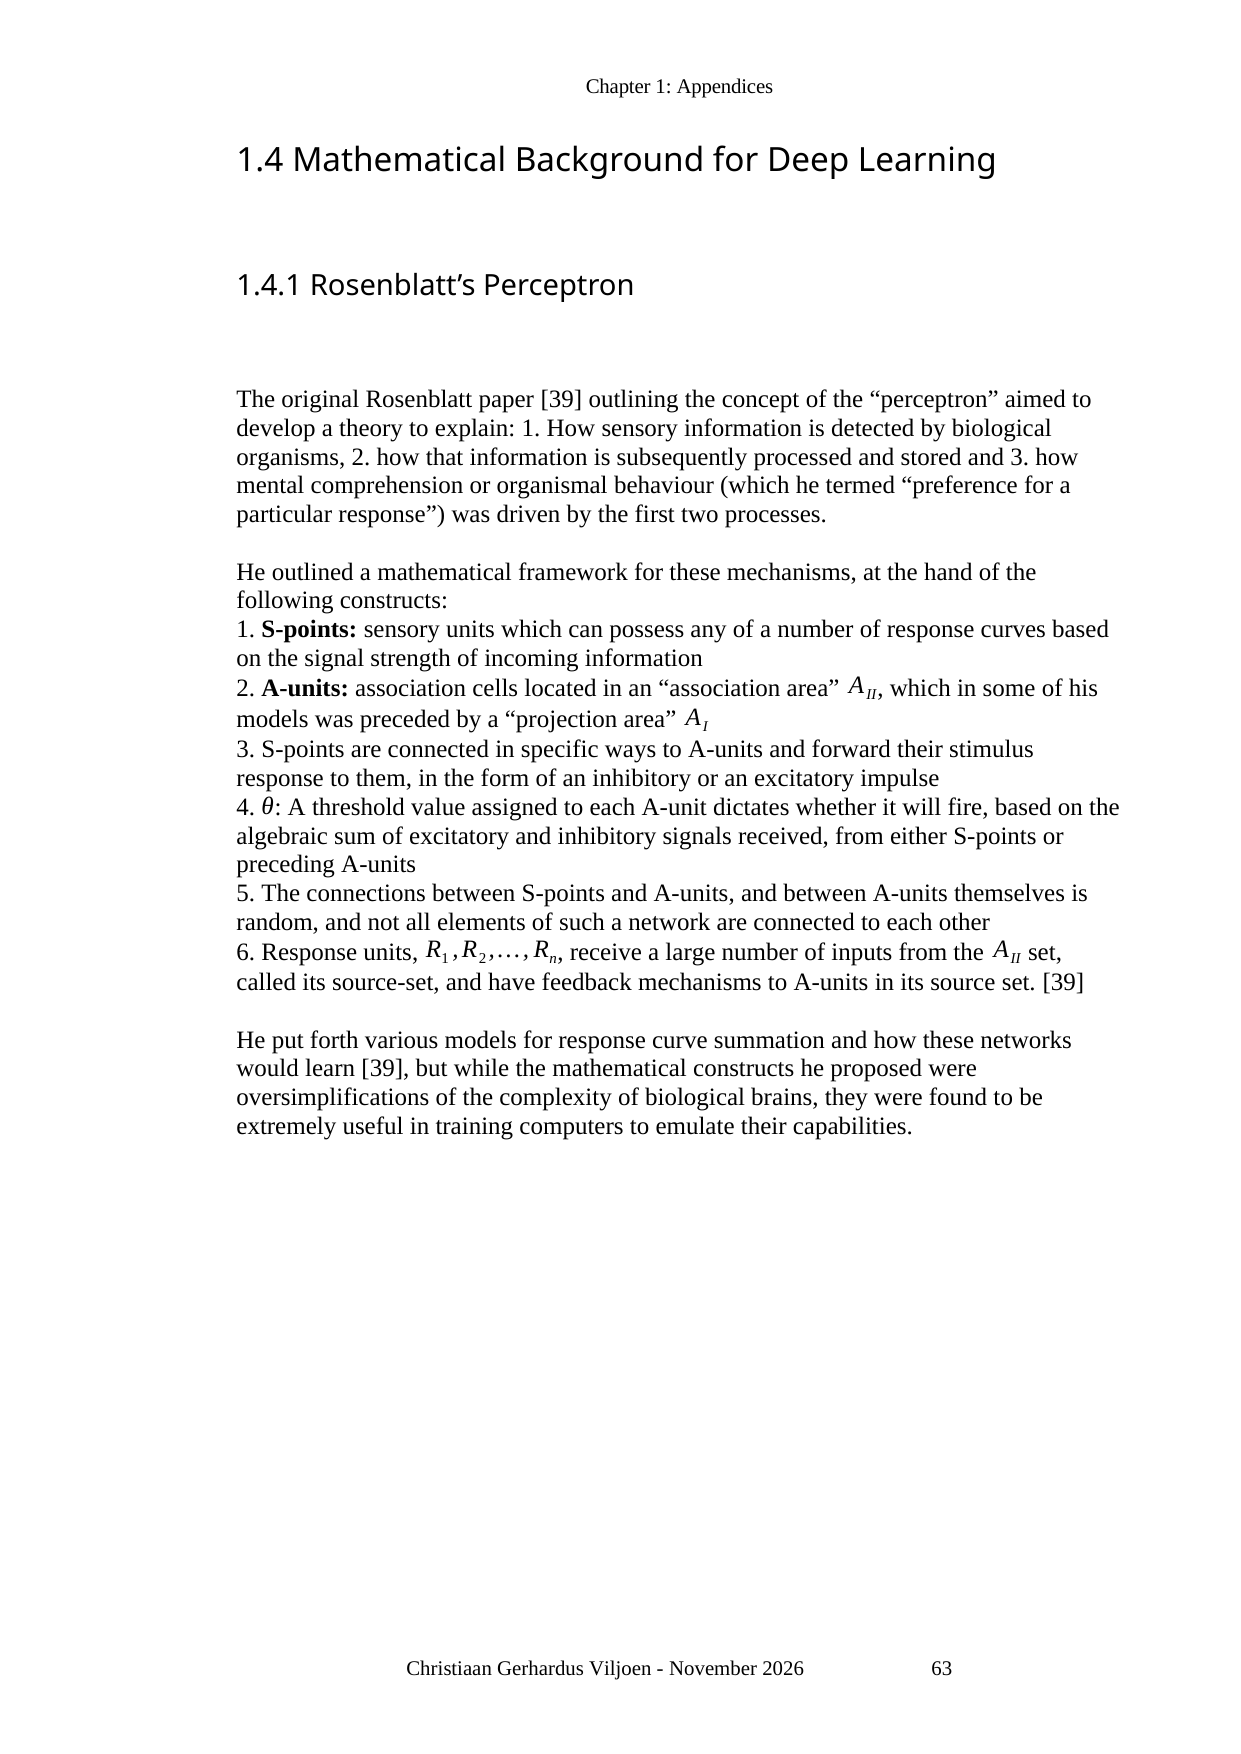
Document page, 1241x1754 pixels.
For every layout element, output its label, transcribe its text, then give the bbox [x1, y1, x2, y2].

text 4. : A threshold value assigned to each A-unit dictates whether it will fire, based on the algebraic sum of excitatory and inhibitory signals received, from either S-points or preceding A-units [236, 792, 1122, 878]
text 1. S-points: sensory units which can possess any of a number of response curves based on the signal strength of incoming information [236, 614, 1122, 672]
text He outlined a mathematical framework for these mechanisms, at the hand of the following constructs: [236, 557, 1122, 614]
subtitle Rosenblatt’s Perceptron [236, 264, 1122, 303]
text He put forth various models for response curve summation and how these networks would learn , but while the mathematical constructs he proposed were oversimplifications of the complexity of biological brains, they were found to be extremely useful in training computers to emulate their capabilities. [236, 1025, 1122, 1140]
text 3. S-points are connected in specific ways to A-units and forward their stimulus response to them, in the form of an inhibitory or an excitatory impulse [236, 734, 1122, 792]
text 5. The connections between S-points and A-units, and between A-units themselves is random, and not all elements of such a network are connected to each other [236, 878, 1122, 936]
subtitle Mathematical Background for Deep Learning [236, 135, 1122, 181]
text 6. Response units, , receive a large number of inputs from the set, called its source-set, and have feedback mechanisms to A-units in its source set. [236, 936, 1122, 996]
text The original Rosenblatt paper outlining the concept of the “perceptron” aimed to develop a theory to explain: 1. How sensory information is detected by biological organisms, 2. how that information is subsequently processed and stored and 3. how mental comprehension or organismal behaviour (which he termed “preference for a particular response”) was driven by the first two processes. [236, 384, 1122, 528]
text 2. A-units: association cells located in an “association area” , which in some of his models was preceded by a “projection area” [236, 672, 1122, 734]
